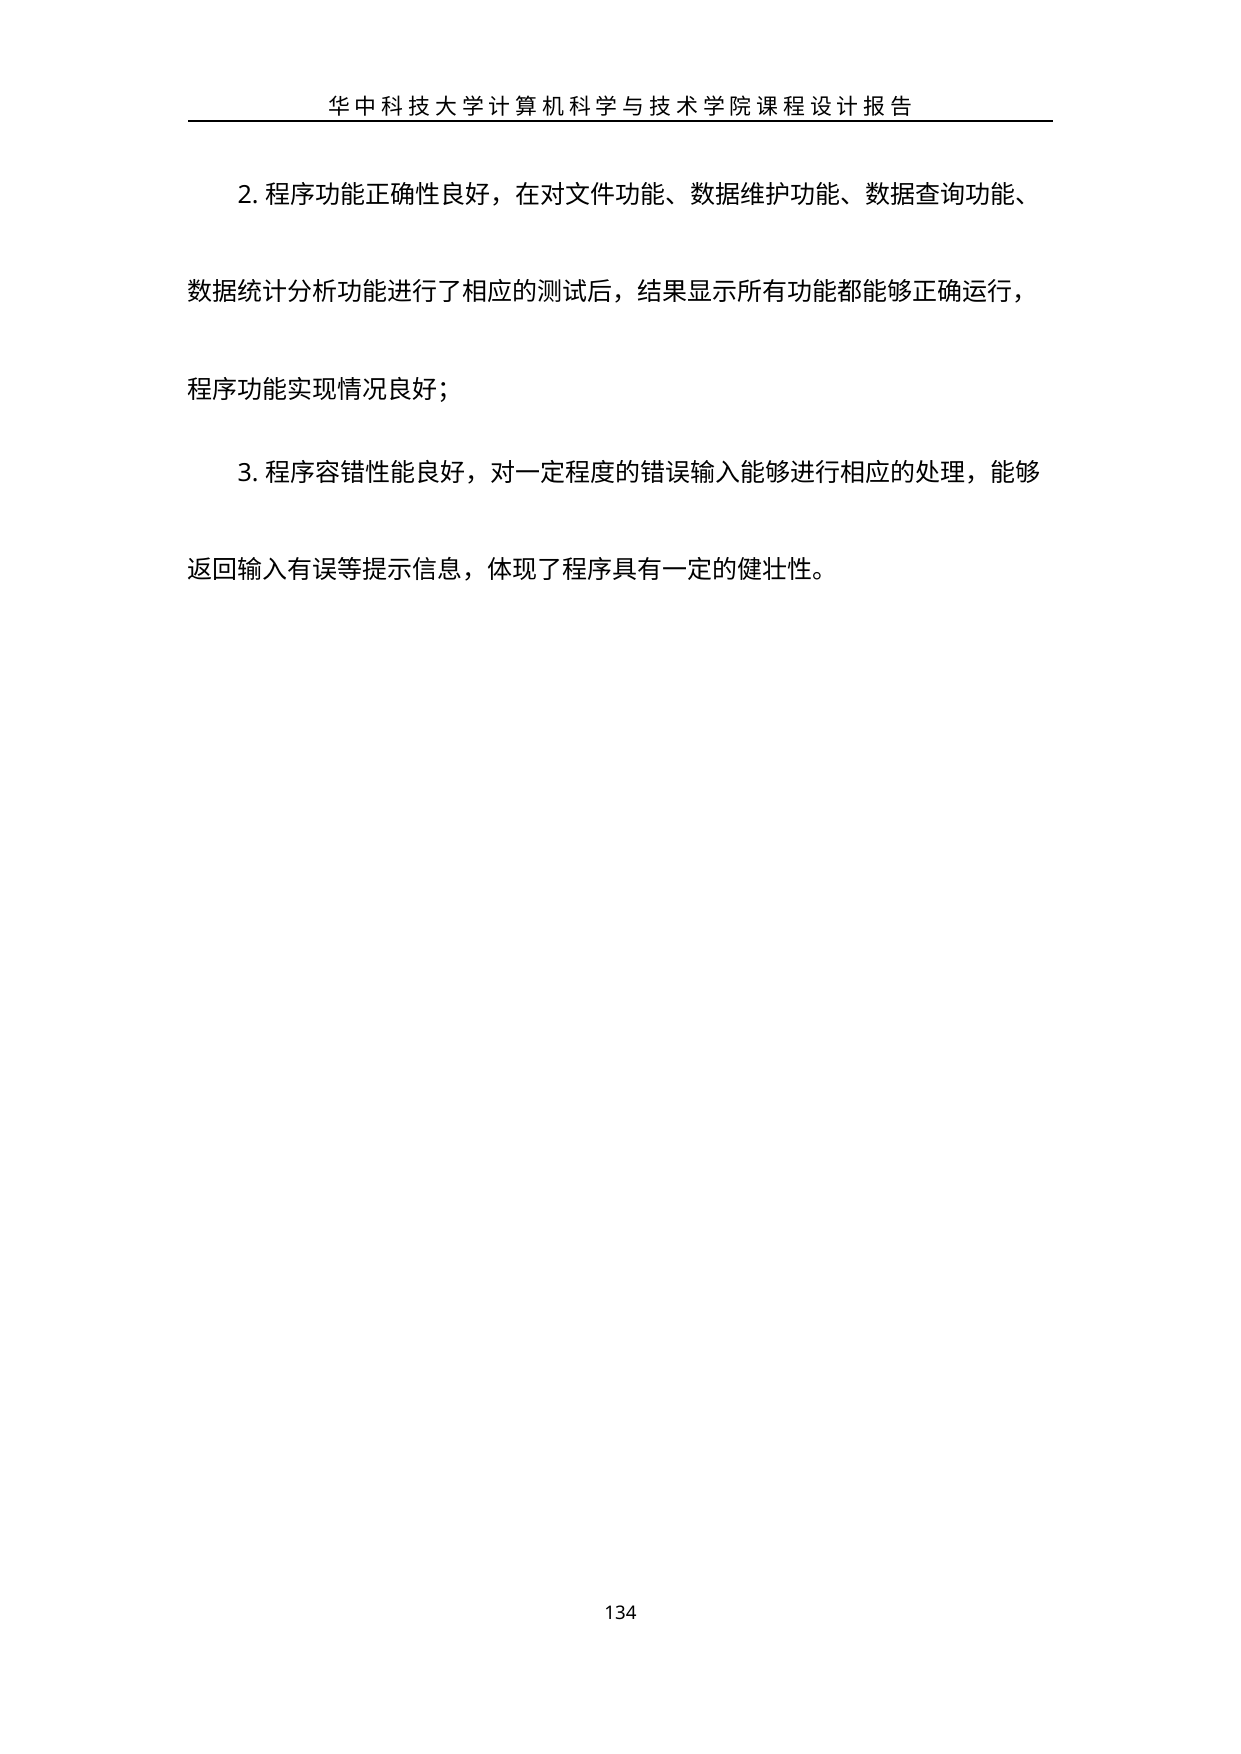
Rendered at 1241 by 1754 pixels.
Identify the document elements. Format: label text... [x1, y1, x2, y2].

list 程序容错性能良好，对一定程度的错误输入能够进行相应的处理，能够返回输入有误等提示信息，体现了程序具有一定的健壮性。 [187, 438, 1053, 600]
list 程序功能正确性良好，在对文件功能、数据维护功能、数据查询功能、数据统计分析功能进行了相应的测试后，结果显示所有功能都能够正确运行，程序功能实现情况良好； [187, 160, 1053, 420]
